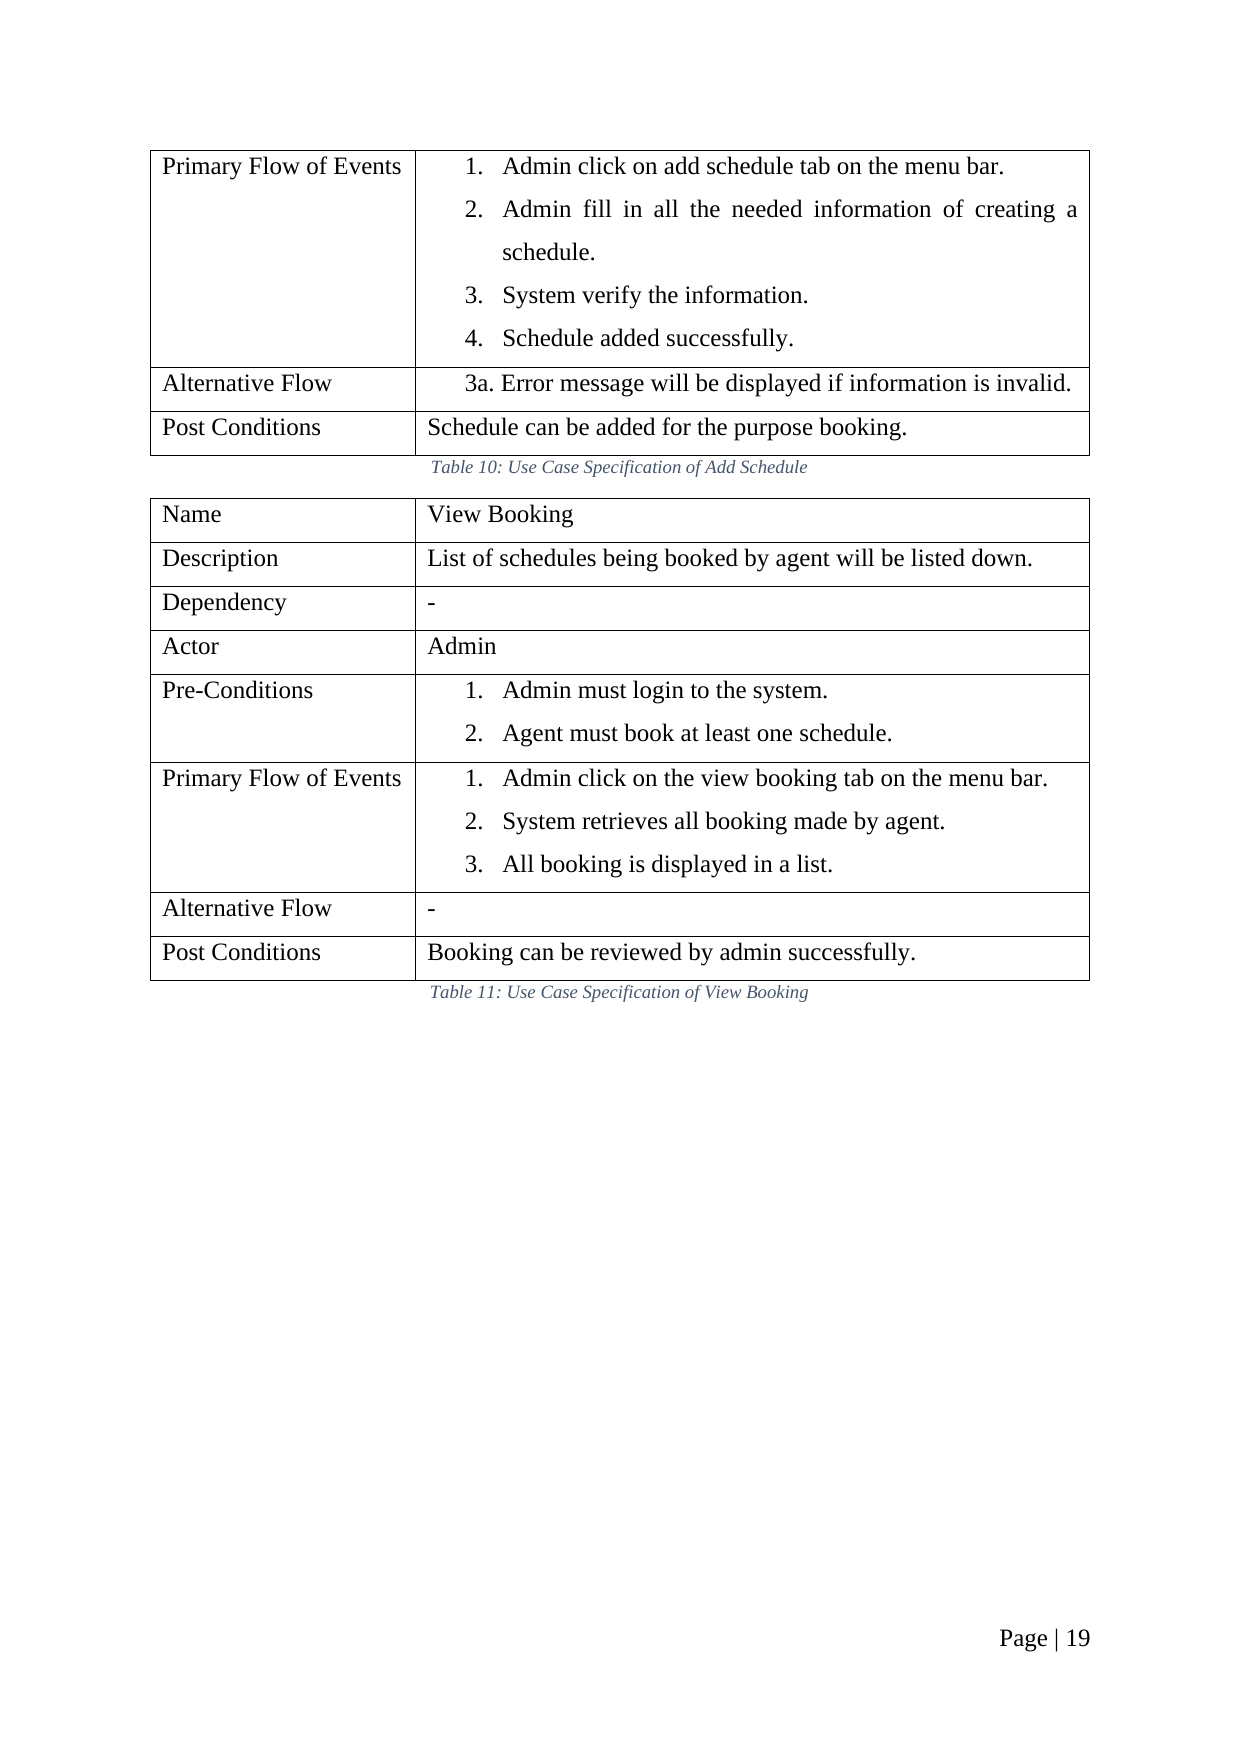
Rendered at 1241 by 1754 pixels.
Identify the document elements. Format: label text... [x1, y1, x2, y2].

table_cell Admin [416, 631, 1089, 674]
table_cell - [416, 893, 1089, 936]
table_cell Booking can be reviewed by admin successfully. [416, 937, 1089, 980]
table_cell Admin click on add schedule tab on the menu bar. Admin fill in all the needed information of creating a schedule. System verify the information. Schedule added successfully. [416, 151, 1089, 367]
table_cell List of schedules being booked by agent will be listed down. [416, 543, 1089, 586]
table_header View Booking [416, 499, 1089, 542]
table_cell Schedule can be added for the purpose booking. [416, 412, 1089, 455]
table_cell Admin must login to the system. Agent must book at least one schedule. [416, 675, 1089, 762]
table_cell Primary Flow of Events [151, 763, 415, 892]
table_cell Dependency [151, 587, 415, 630]
table_cell Primary Flow of Events [151, 151, 415, 367]
table_cell Admin click on the view booking tab on the menu bar. System retrieves all booking made by agent. All booking is displayed in a list. [416, 763, 1089, 892]
table_cell 3a. Error message will be displayed if information is invalid. [416, 368, 1089, 411]
table_cell Description [151, 543, 415, 586]
table_cell Alternative Flow [151, 368, 415, 411]
table_header Name [151, 499, 415, 542]
table_cell Actor [151, 631, 415, 674]
table_cell Alternative Flow [151, 893, 415, 936]
table_cell Pre-Conditions [151, 675, 415, 762]
table_cell Post Conditions [151, 412, 415, 455]
table_cell Post Conditions [151, 937, 415, 980]
table_cell - [416, 587, 1089, 630]
